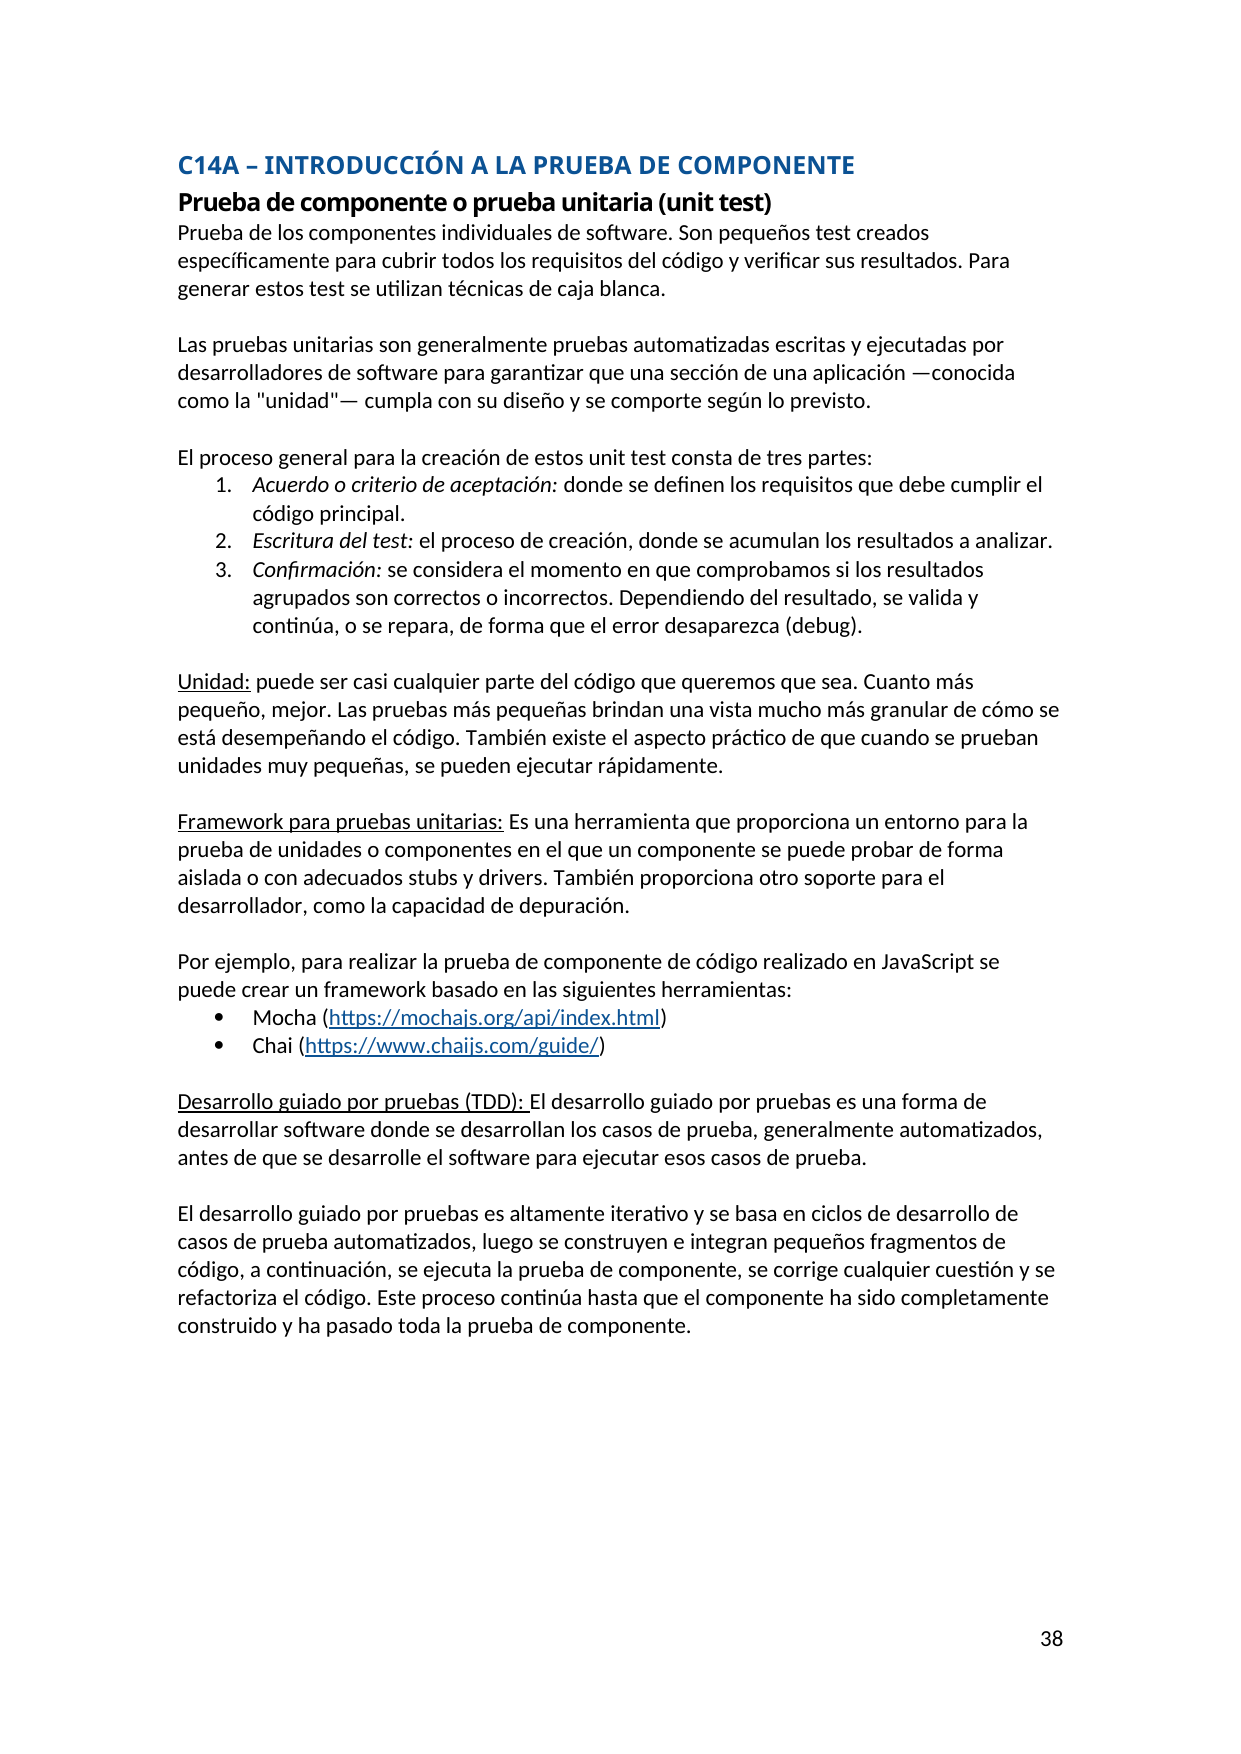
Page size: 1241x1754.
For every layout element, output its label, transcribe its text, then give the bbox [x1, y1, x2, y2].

text El desarrollo guiado por pruebas es altamente iterativo y se basa en ciclos de desarrollo de casos de prueba automatizados, luego se construyen e integran pequeños fragmentos de código, a continuación, se ejecuta la prueba de componente, se corrige cualquier cuestión y se refactoriza el código. Este proceso continúa hasta que el componente ha sido completamente construido y ha pasado toda la prueba de componente. [177, 1199, 1063, 1339]
text Unidad: puede ser casi cualquier parte del código que queremos que sea. Cuanto más pequeño, mejor. Las pruebas más pequeñas brindan una vista mucho más granular de cómo se está desempeñando el código. También existe el aspecto práctico de que cuando se prueban unidades muy pequeñas, se pueden ejecutar rápidamente. [177, 667, 1063, 779]
text Desarrollo guiado por pruebas (TDD): El desarrollo guiado por pruebas es una forma de desarrollar software donde se desarrollan los casos de prueba, generalmente automatizados, antes de que se desarrolle el software para ejecutar esos casos de prueba. [177, 1087, 1063, 1171]
list Acuerdo o criterio de aceptación: donde se definen los requisitos que debe cumplir el código principal. [215, 471, 1063, 527]
subtitle C14A – INTRODUCCIÓN A LA PRUEBA DE COMPONENTE [177, 148, 1063, 182]
list Escritura del test: el proceso de creación, donde se acumulan los resultados a analizar. [215, 527, 1063, 555]
list Chai (https://www.chaijs.com/guide/) [215, 1031, 1063, 1059]
text Las pruebas unitarias son generalmente pruebas automatizadas escritas y ejecutadas por desarrolladores de software para garantizar que una sección de una aplicación —conocida como la "unidad"— cumpla con su diseño y se comporte según lo previsto. [177, 331, 1063, 414]
text Por ejemplo, para realizar la prueba de componente de código realizado en JavaScript se puede crear un framework basado en las siguientes herramientas: [177, 947, 1063, 1003]
text Framework para pruebas unitarias: Es una herramienta que proporciona un entorno para la prueba de unidades o componentes en el que un componente se puede probar de forma aislada o con adecuados stubs y drivers. También proporciona otro soporte para el desarrollador, como la capacidad de depuración. [177, 807, 1063, 919]
title Prueba de componente o prueba unitaria (unit test) [177, 184, 1063, 218]
list Mocha (https://mochajs.org/api/index.html) [215, 1003, 1063, 1031]
text Prueba de los componentes individuales de software. Son pequeños test creados específicamente para cubrir todos los requisitos del código y verificar sus resultados. Para generar estos test se utilizan técnicas de caja blanca. [177, 218, 1063, 302]
list Confirmación: se considera el momento en que comprobamos si los resultados agrupados son correctos o incorrectos. Dependiendo del resultado, se valida y continúa, o se repara, de forma que el error desaparezca (debug). [215, 555, 1063, 639]
text El proceso general para la creación de estos unit test consta de tres partes: [177, 443, 1063, 471]
